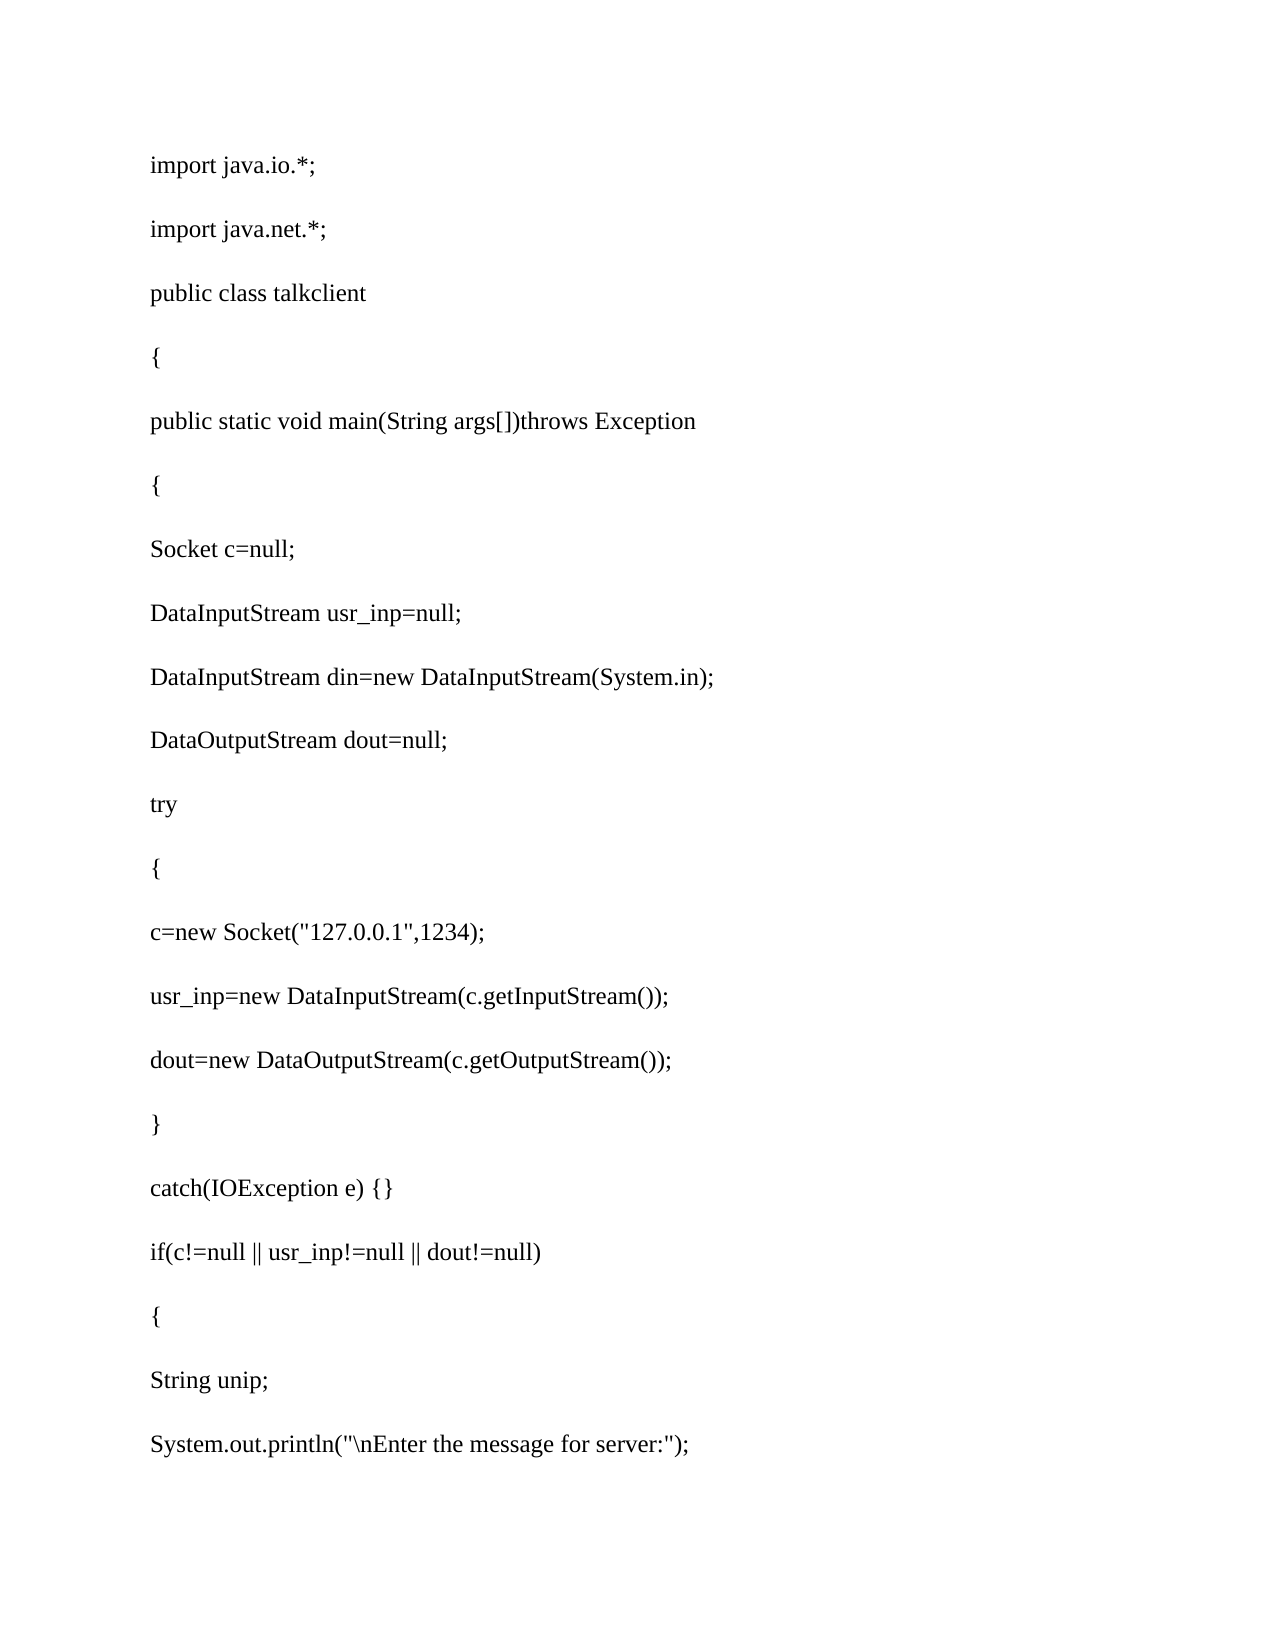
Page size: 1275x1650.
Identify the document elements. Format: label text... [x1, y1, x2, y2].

text import java.io.*; [150, 150, 1125, 179]
text catch(IOException e) {} [150, 1173, 1125, 1202]
text { [150, 342, 1125, 371]
text { [150, 1301, 1125, 1330]
text public static void main(String args[])throws Exception [150, 406, 1125, 434]
text DataOutputStream dout=null; [150, 726, 1125, 754]
text } [150, 1109, 1125, 1138]
text DataInputStream din=new DataInputStream(System.in); [150, 662, 1125, 690]
text import java.net.*; [150, 214, 1125, 243]
text String unip; [150, 1365, 1125, 1394]
text { [150, 470, 1125, 498]
text c=new Socket("127.0.0.1",1234); [150, 917, 1125, 946]
text usr_inp=new DataInputStream(c.getInputStream()); [150, 981, 1125, 1010]
text if(c!=null || usr_inp!=null || dout!=null) [150, 1237, 1125, 1266]
text Socket c=null; [150, 534, 1125, 562]
text System.out.println("\nEnter the message for server:"); [150, 1429, 1125, 1458]
text public class talkclient [150, 278, 1125, 307]
text { [150, 853, 1125, 882]
text dout=new DataOutputStream(c.getOutputStream()); [150, 1045, 1125, 1074]
text try [150, 789, 1125, 818]
text DataInputStream usr_inp=null; [150, 598, 1125, 626]
